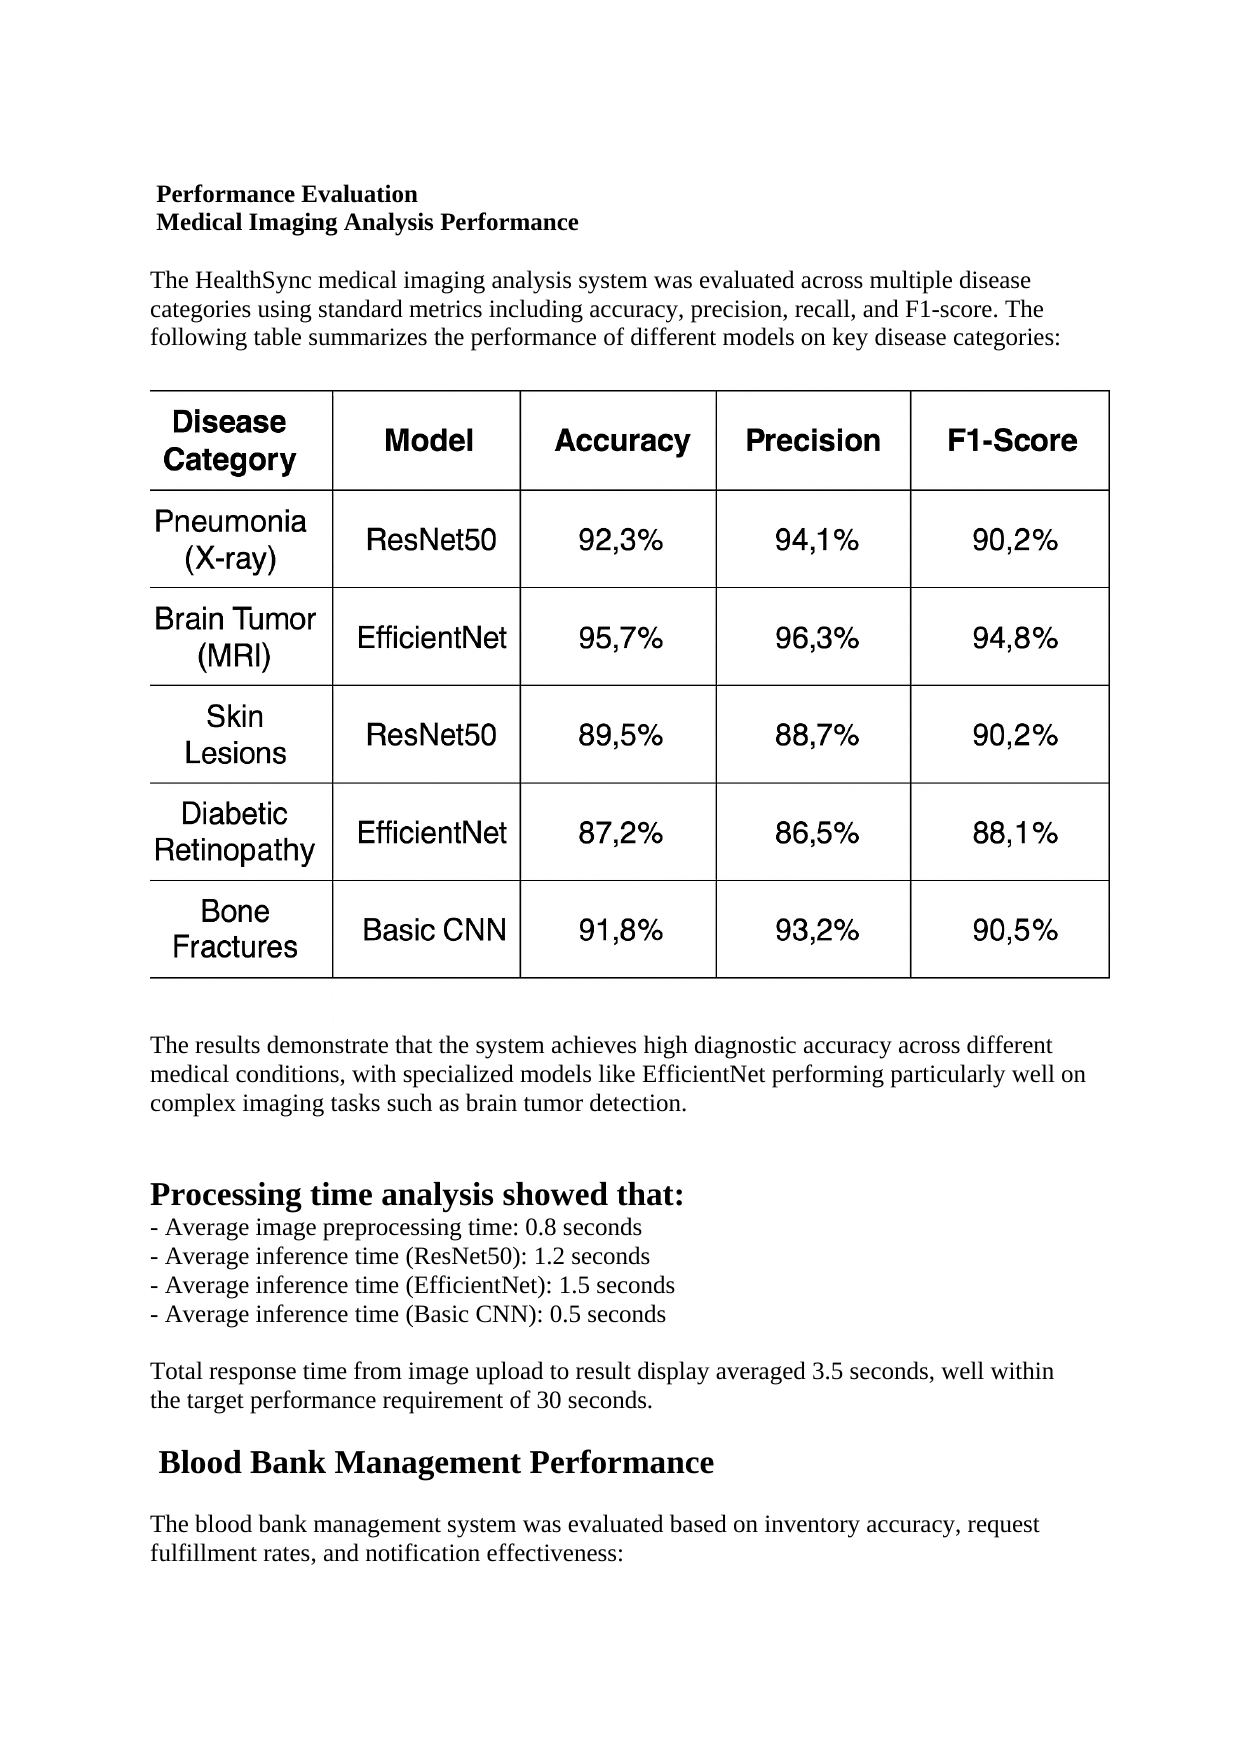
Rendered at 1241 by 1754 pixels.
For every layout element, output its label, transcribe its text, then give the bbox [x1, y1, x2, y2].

text The results demonstrate that the system achieves high diagnostic accuracy across different medical conditions, with specialized models like EfficientNet performing particularly well on complex imaging tasks such as brain tumor detection. [150, 1031, 1090, 1117]
text Processing time analysis showed that: [150, 1174, 1090, 1212]
text The HealthSync medical imaging analysis system was evaluated across multiple disease categories using standard metrics including accuracy, precision, recall, and F1-score. The following table summarizes the performance of different models on key disease categories: [150, 265, 1090, 351]
text - Average inference time (ResNet50): 1.2 seconds [150, 1241, 1090, 1270]
text The blood bank management system was evaluated based on inventory accuracy, request fulfillment rates, and notification effectiveness: [150, 1509, 1090, 1567]
text Total response time from image upload to result display averaged 3.5 seconds, well within the target performance requirement of 30 seconds. [150, 1356, 1090, 1414]
text - Average image preprocessing time: 0.8 seconds [150, 1212, 1090, 1241]
text - Average inference time (Basic CNN): 0.5 seconds [150, 1299, 1090, 1327]
text Medical Imaging Analysis Performance [150, 207, 1090, 236]
text - Average inference time (EfficientNet): 1.5 seconds [150, 1270, 1090, 1299]
text Performance Evaluation [150, 179, 1090, 207]
picture [150, 380, 1125, 1031]
text Blood Bank Management Performance [150, 1442, 1090, 1481]
